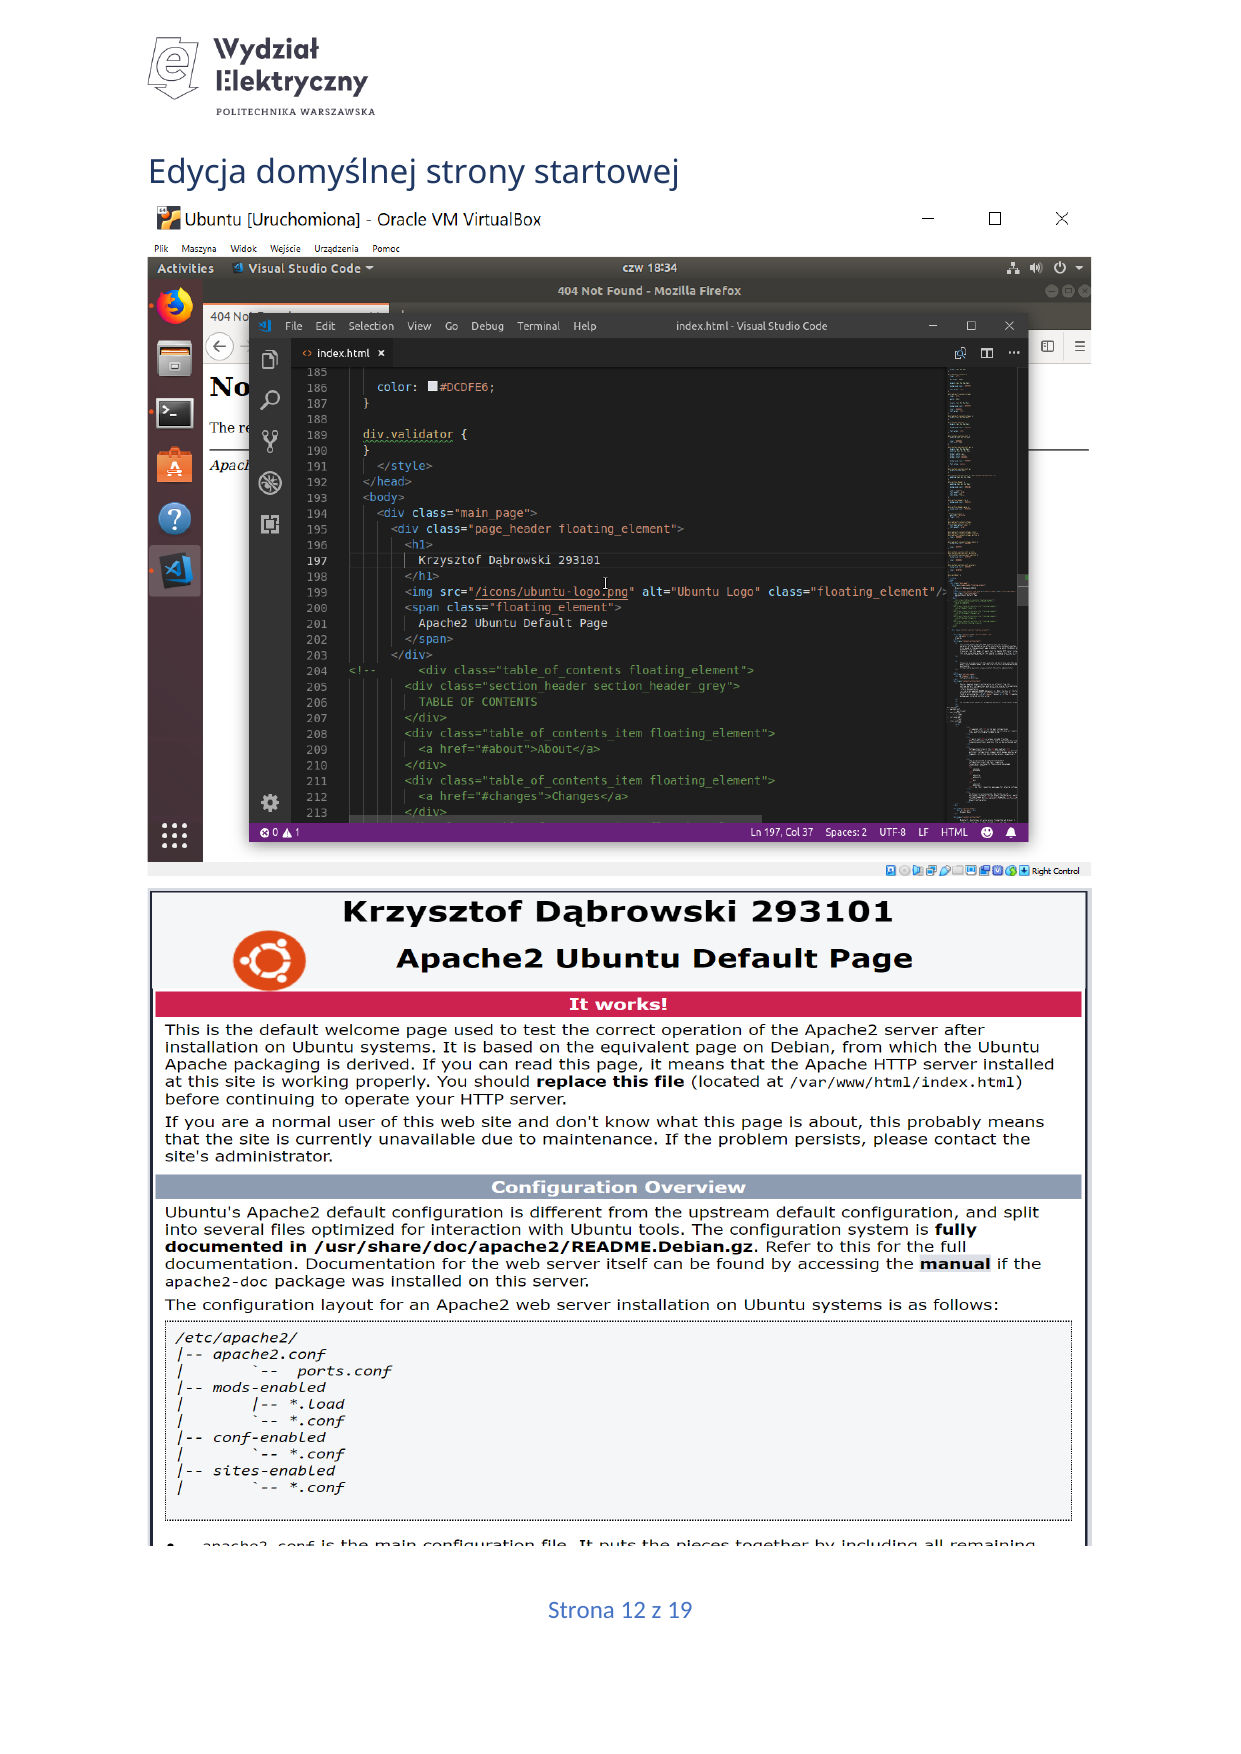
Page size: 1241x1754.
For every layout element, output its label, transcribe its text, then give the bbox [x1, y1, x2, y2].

picture [147, 201, 1092, 876]
picture [147, 37, 375, 115]
picture [147, 888, 1092, 1546]
subtitle Edycja domyślnej strony startowej [148, 148, 1093, 193]
